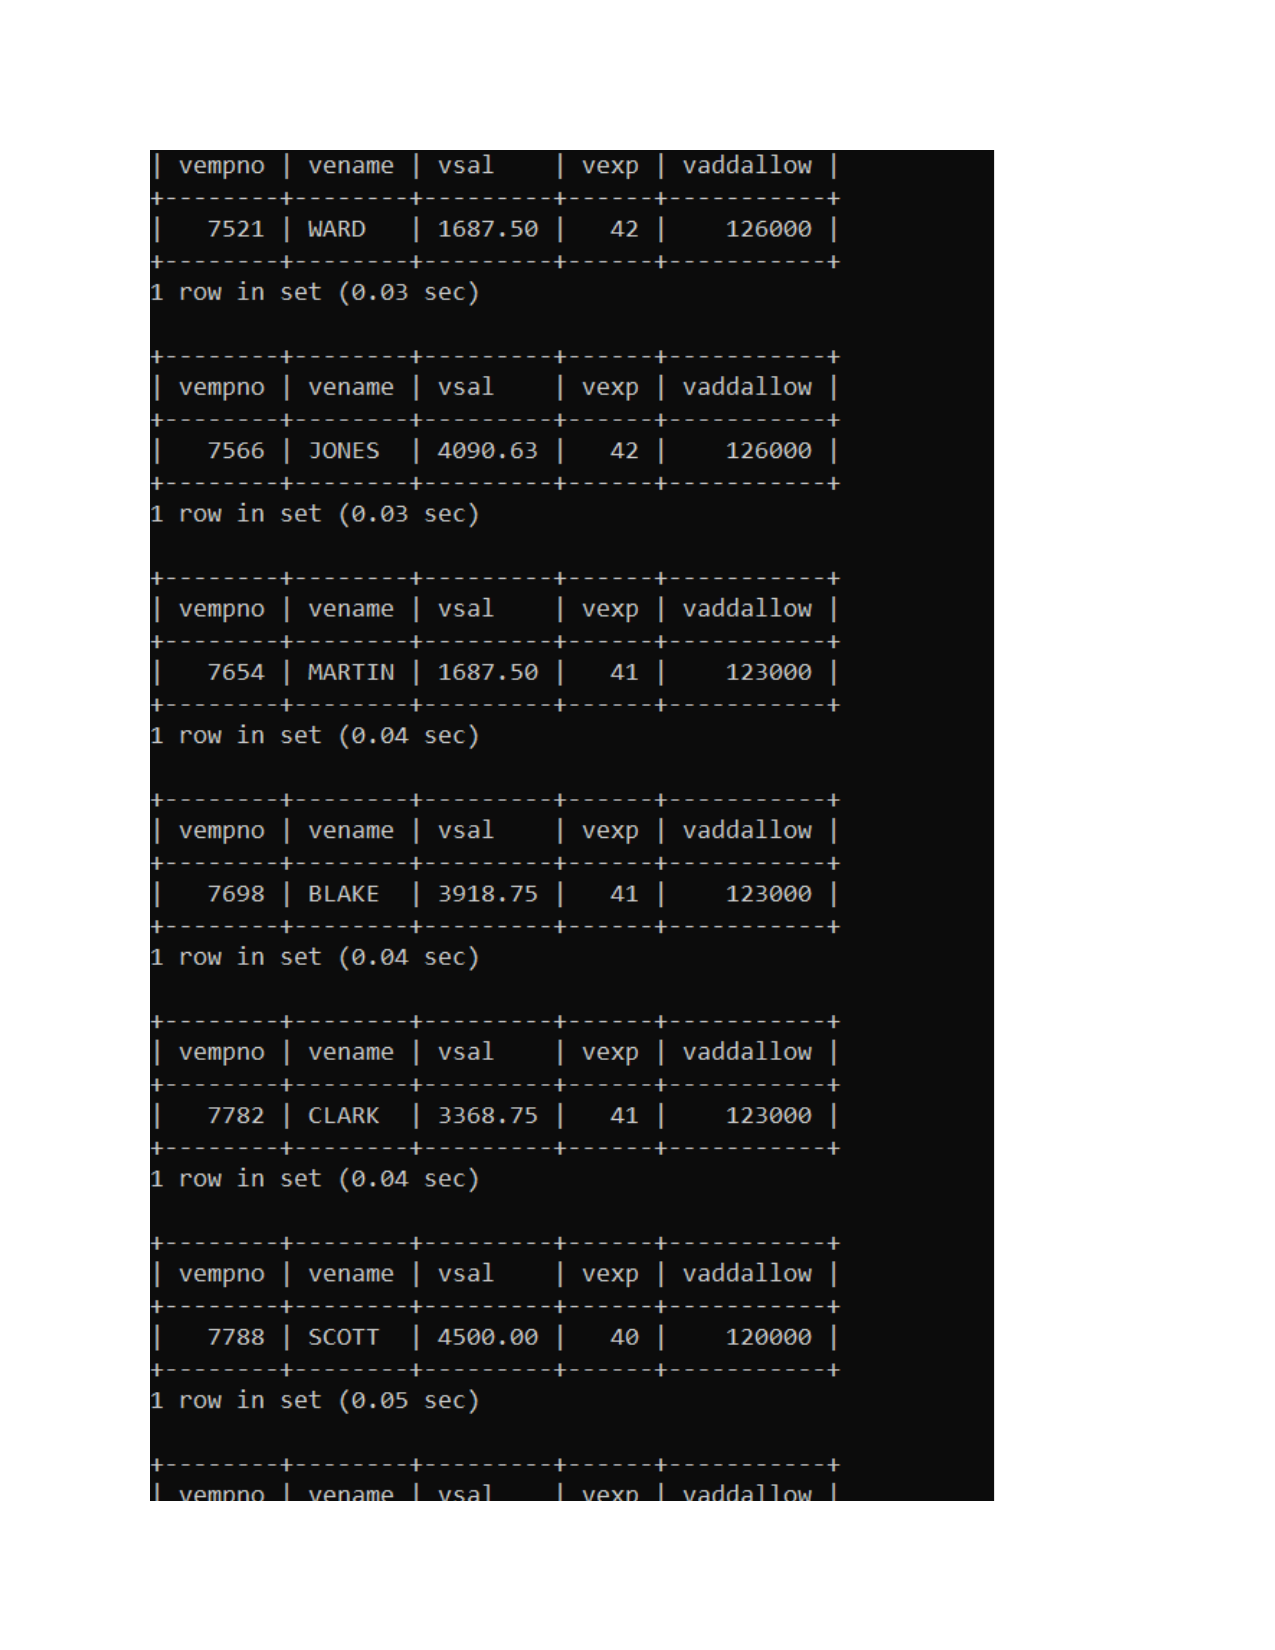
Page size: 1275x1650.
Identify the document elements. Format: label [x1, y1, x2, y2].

picture [150, 150, 995, 1501]
